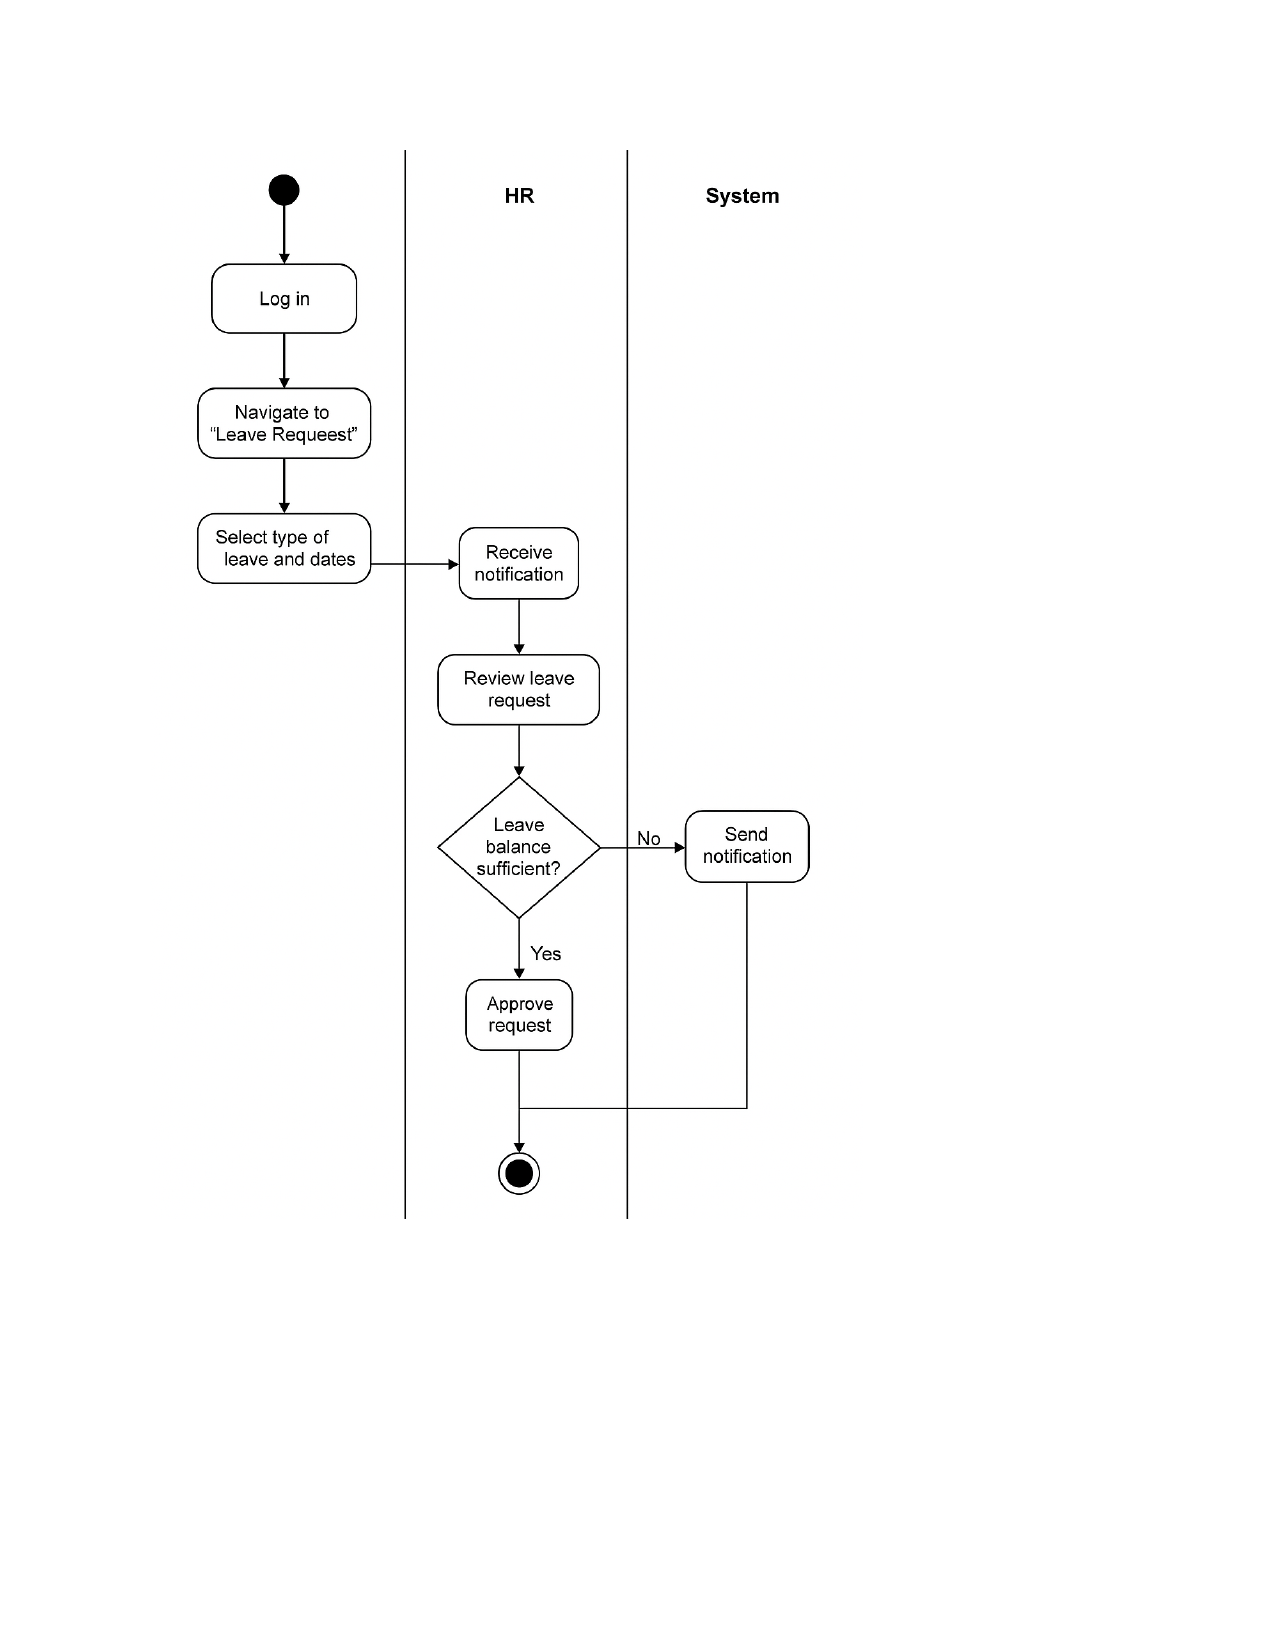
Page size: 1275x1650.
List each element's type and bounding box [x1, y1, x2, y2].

picture [150, 150, 863, 1219]
